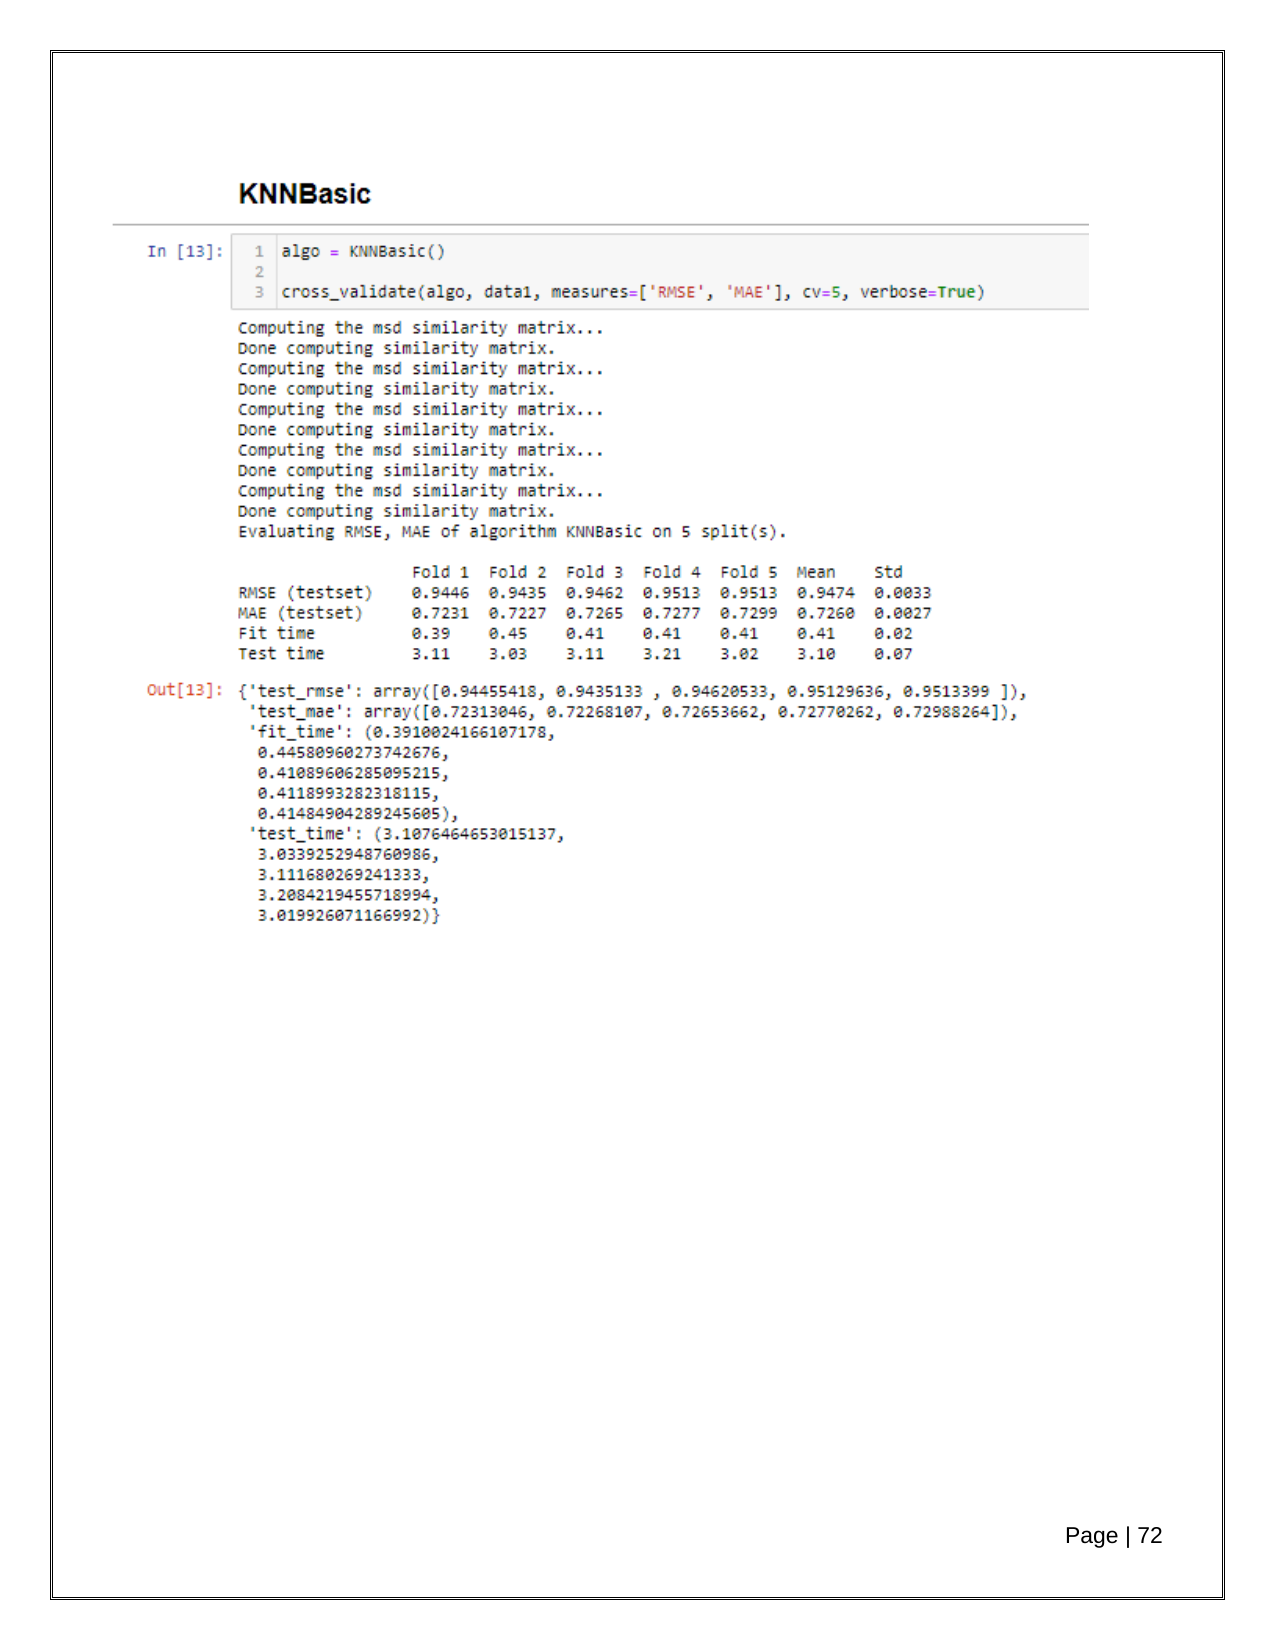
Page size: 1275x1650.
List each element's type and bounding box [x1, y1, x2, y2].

picture [112, 150, 1089, 932]
